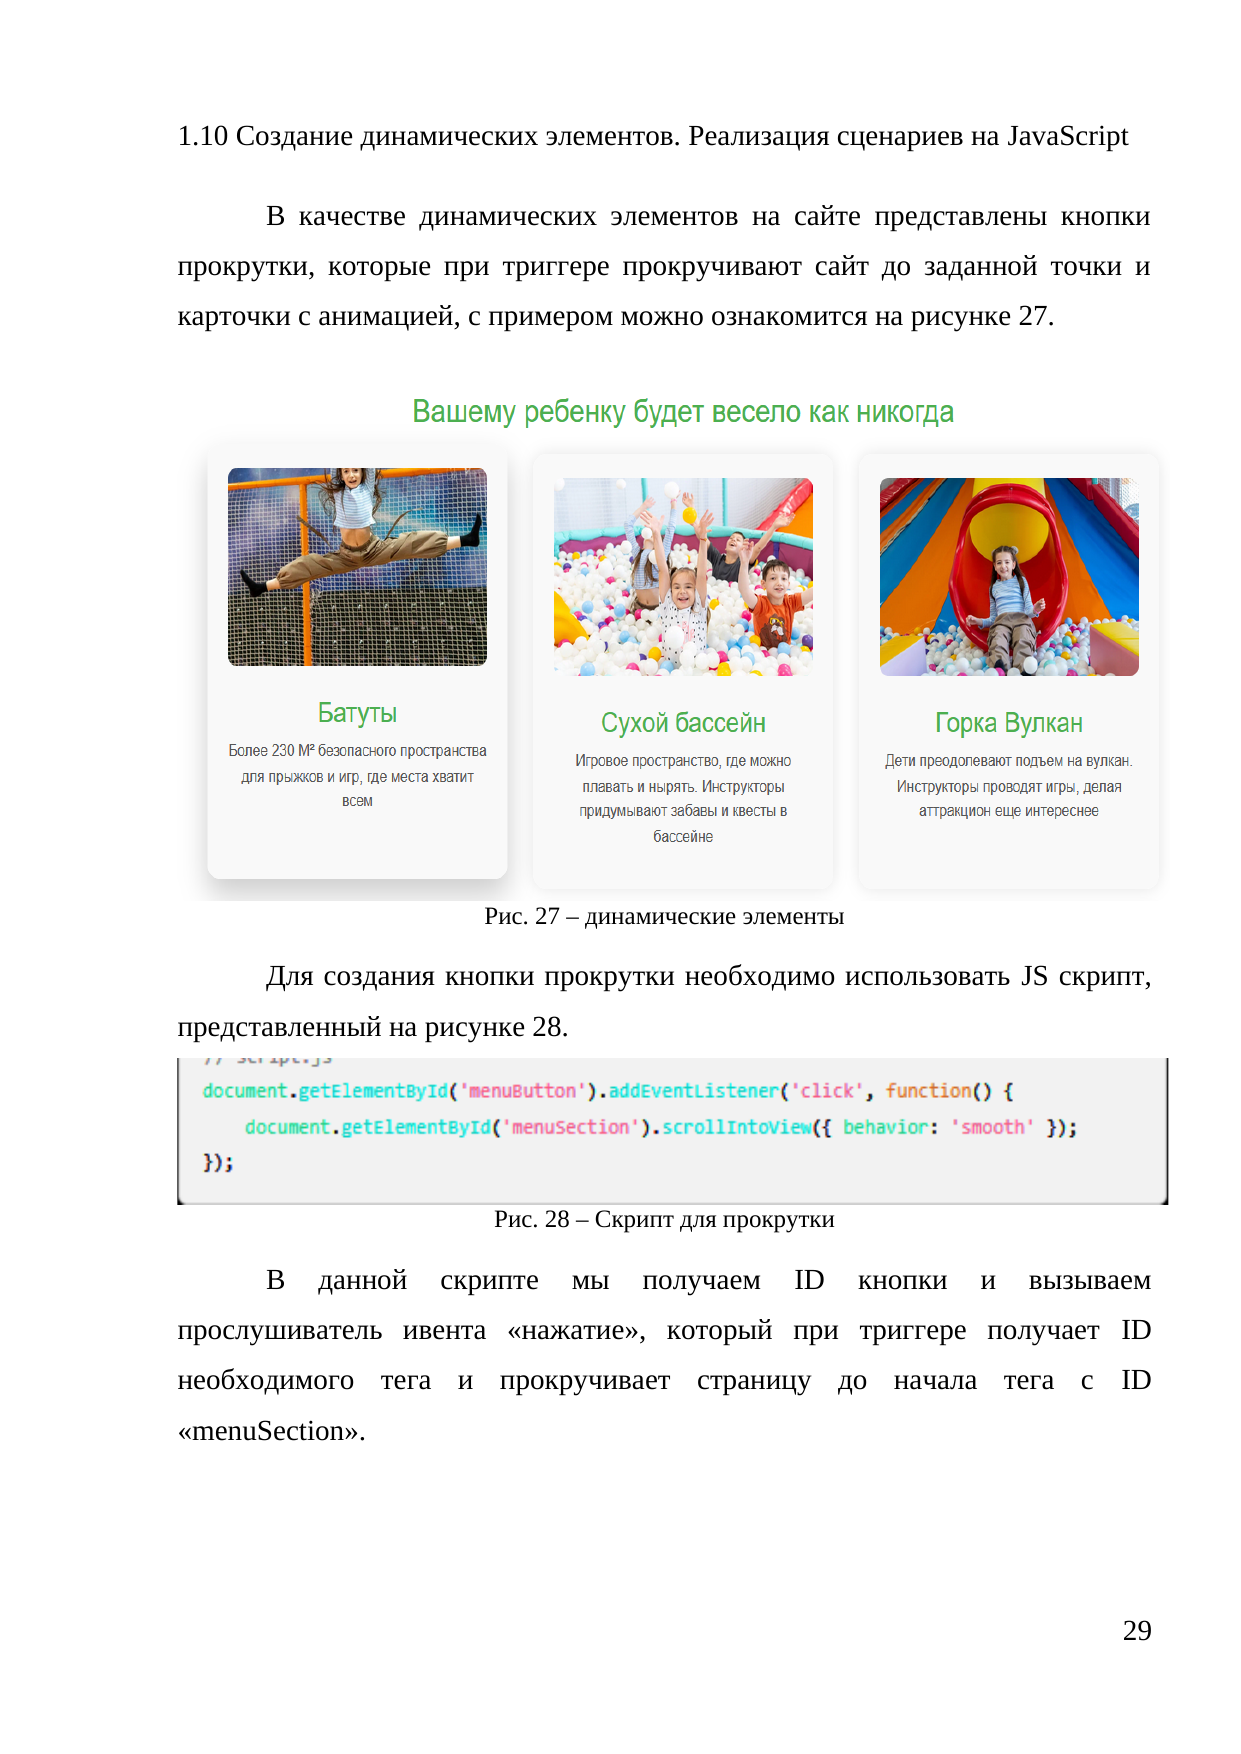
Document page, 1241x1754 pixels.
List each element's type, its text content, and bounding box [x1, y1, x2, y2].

picture [177, 1058, 1169, 1205]
text Рис. 28 – Скрипт для прокрутки [177, 1205, 1152, 1233]
text Рис. 27 – динамические элементы [177, 901, 1152, 929]
text В данной скрипте мы получаем ID кнопки и вызываем прослушиватель ивента «нажатие», который при триггере получает ID необходимого тега и прокручивает страницу до начала тега с ID «menuSection». [177, 1262, 1152, 1446]
picture [177, 382, 1170, 901]
text В качестве динамических элементов на сайте представлены кнопки прокрутки, которые при триггере прокручивают сайт до заданной точки и карточки с анимацией, с примером можно ознакомится на рисунке 27. [177, 198, 1152, 332]
subtitle 1.10 Создание динамических элементов. Реализация сценариев на JavaScript [177, 118, 1152, 152]
text Для создания кнопки прокрутки необходимо использовать JS скрипт, представленный на рисунке 28. [177, 958, 1152, 1042]
